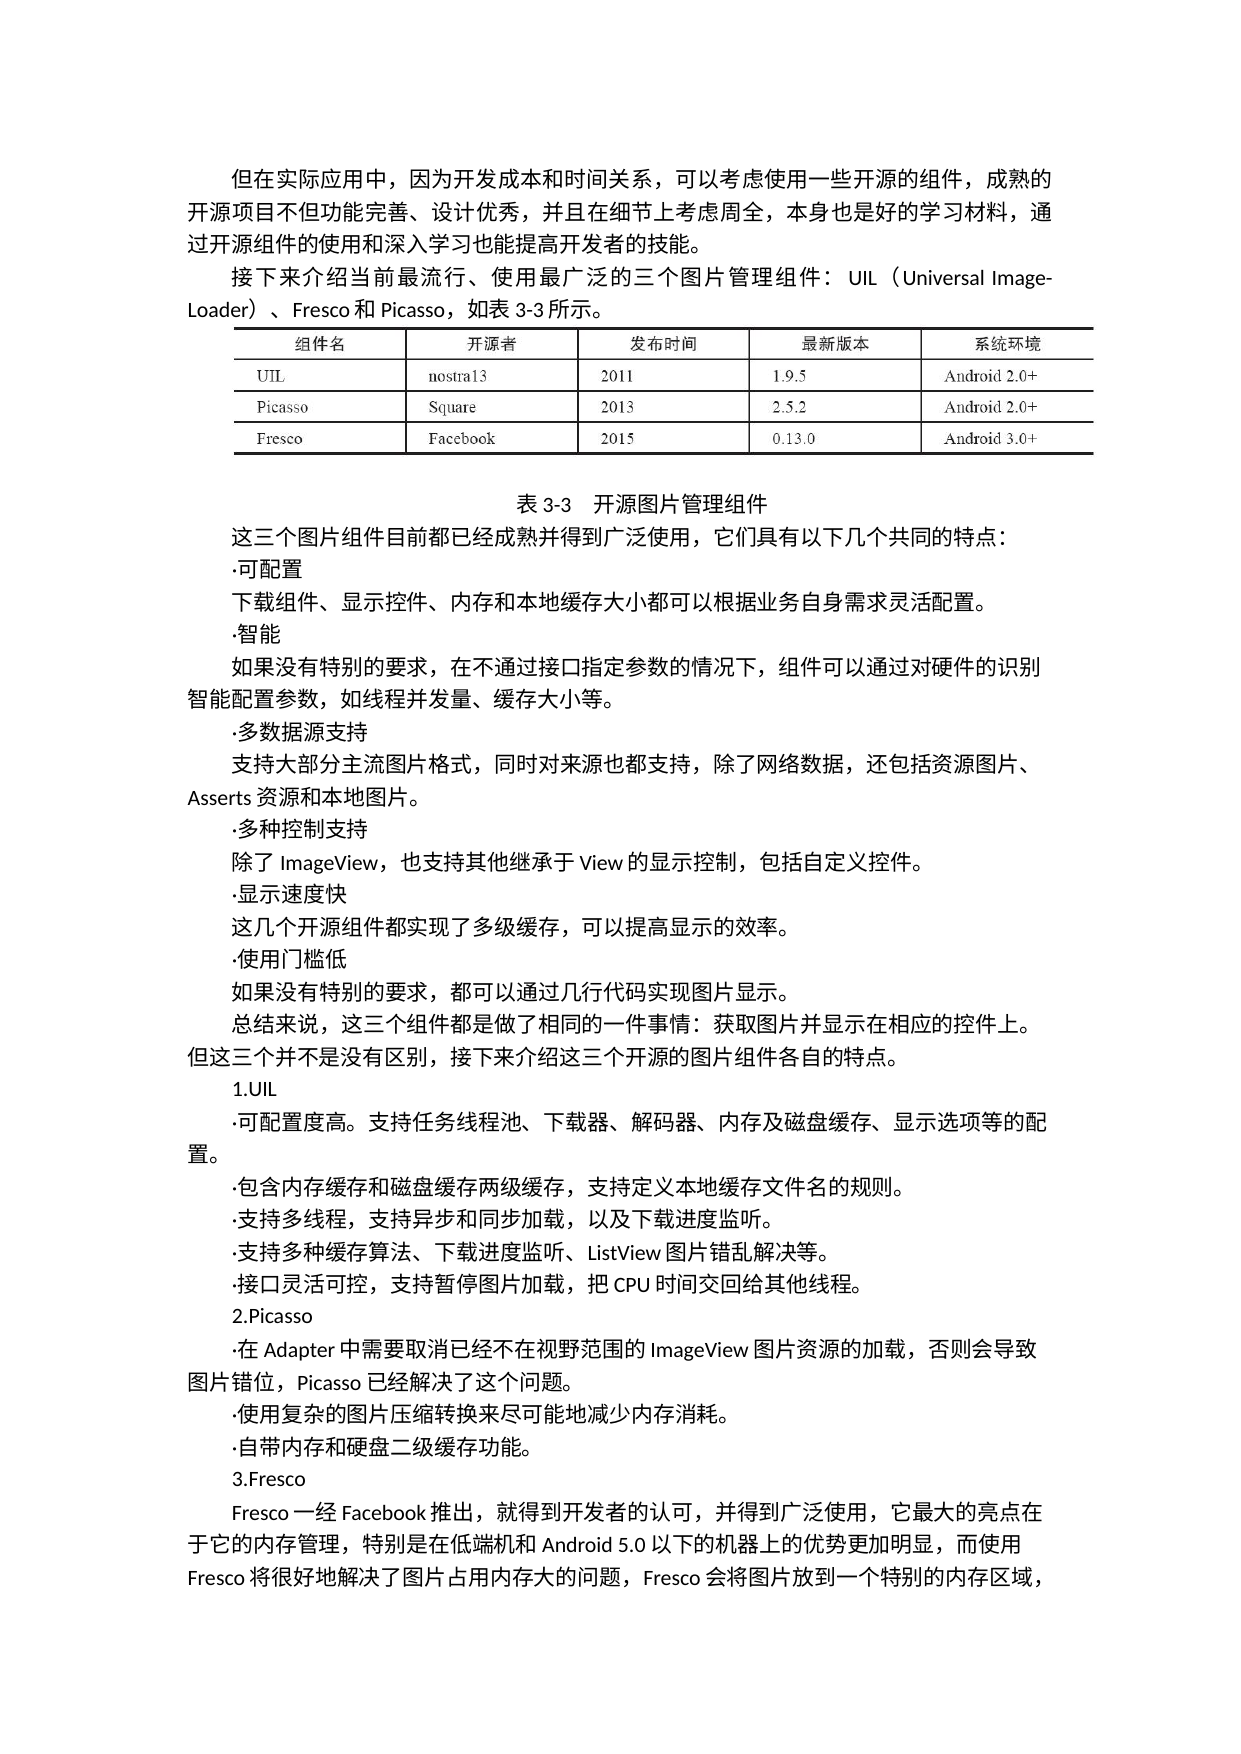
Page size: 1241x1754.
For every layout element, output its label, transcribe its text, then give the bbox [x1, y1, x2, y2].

text 1.UIL [187, 1072, 1053, 1104]
text 这几个开源组件都实现了多级缓存，可以提高显示的效率。 [187, 909, 1053, 942]
text ·在Adapter中需要取消已经不在视野范围的ImageView图片资源的加载，否则会导致图片错位，Picasso已经解决了这个问题。 [187, 1332, 1053, 1397]
text ·支持多种缓存算法、下载进度监听、ListView图片错乱解决等。 [187, 1234, 1053, 1267]
text 如果没有特别的要求，都可以通过几行代码实现图片显示。 [187, 974, 1053, 1007]
text ·多种控制支持 [187, 812, 1053, 844]
text ·支持多线程，支持异步和同步加载，以及下载进度监听。 [187, 1202, 1053, 1234]
text 除了ImageView，也支持其他继承于View的显示控制，包括自定义控件。 [187, 844, 1053, 877]
text ·接口灵活可控，支持暂停图片加载，把CPU时间交回给其他线程。 [187, 1267, 1053, 1299]
text 支持大部分主流图片格式，同时对来源也都支持，除了网络数据，还包括资源图片、Asserts资源和本地图片。 [187, 747, 1053, 812]
text ·多数据源支持 [187, 714, 1053, 747]
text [187, 1494, 1053, 1592]
text ·显示速度快 [187, 877, 1053, 909]
text ·使用门槛低 [187, 942, 1053, 974]
text 这三个图片组件目前都已经成熟并得到广泛使用，它们具有以下几个共同的特点： [187, 519, 1053, 552]
text 3.Fresco [187, 1462, 1053, 1494]
text 2.Picasso [187, 1299, 1053, 1332]
text ·自带内存和硬盘二级缓存功能。 [187, 1429, 1053, 1462]
text ·可配置 [187, 552, 1053, 584]
text ·使用复杂的图片压缩转换来尽可能地减少内存消耗。 [187, 1397, 1053, 1429]
text ·包含内存缓存和磁盘缓存两级缓存，支持定义本地缓存文件名的规则。 [187, 1169, 1053, 1202]
text 但在实际应用中，因为开发成本和时间关系，可以考虑使用一些开源的组件，成熟的开源项目不但功能完善、设计优秀，并且在细节上考虑周全，本身也是好的学习材料，通过开源组件的使用和深入学习也能提高开发者的技能。 [187, 162, 1053, 259]
picture [231, 324, 1097, 458]
text 如果没有特别的要求，在不通过接口指定参数的情况下，组件可以通过对硬件的识别智能配置参数，如线程并发量、缓存大小等。 [187, 649, 1053, 714]
text ·可配置度高。支持任务线程池、下载器、解码器、内存及磁盘缓存、显示选项等的配置。 [187, 1104, 1053, 1169]
text ·智能 [187, 617, 1053, 649]
text 表3-3 开源图片管理组件 [187, 487, 1053, 519]
text 接下来介绍当前最流行、使用最广泛的三个图片管理组件：UIL（Universal Image-Loader）、Fresco和Picasso，如表3-3所示。 [187, 259, 1053, 324]
text 总结来说，这三个组件都是做了相同的一件事情：获取图片并显示在相应的控件上。但这三个并不是没有区别，接下来介绍这三个开源的图片组件各自的特点。 [187, 1007, 1053, 1072]
text 下载组件、显示控件、内存和本地缓存大小都可以根据业务自身需求灵活配置。 [187, 584, 1053, 617]
